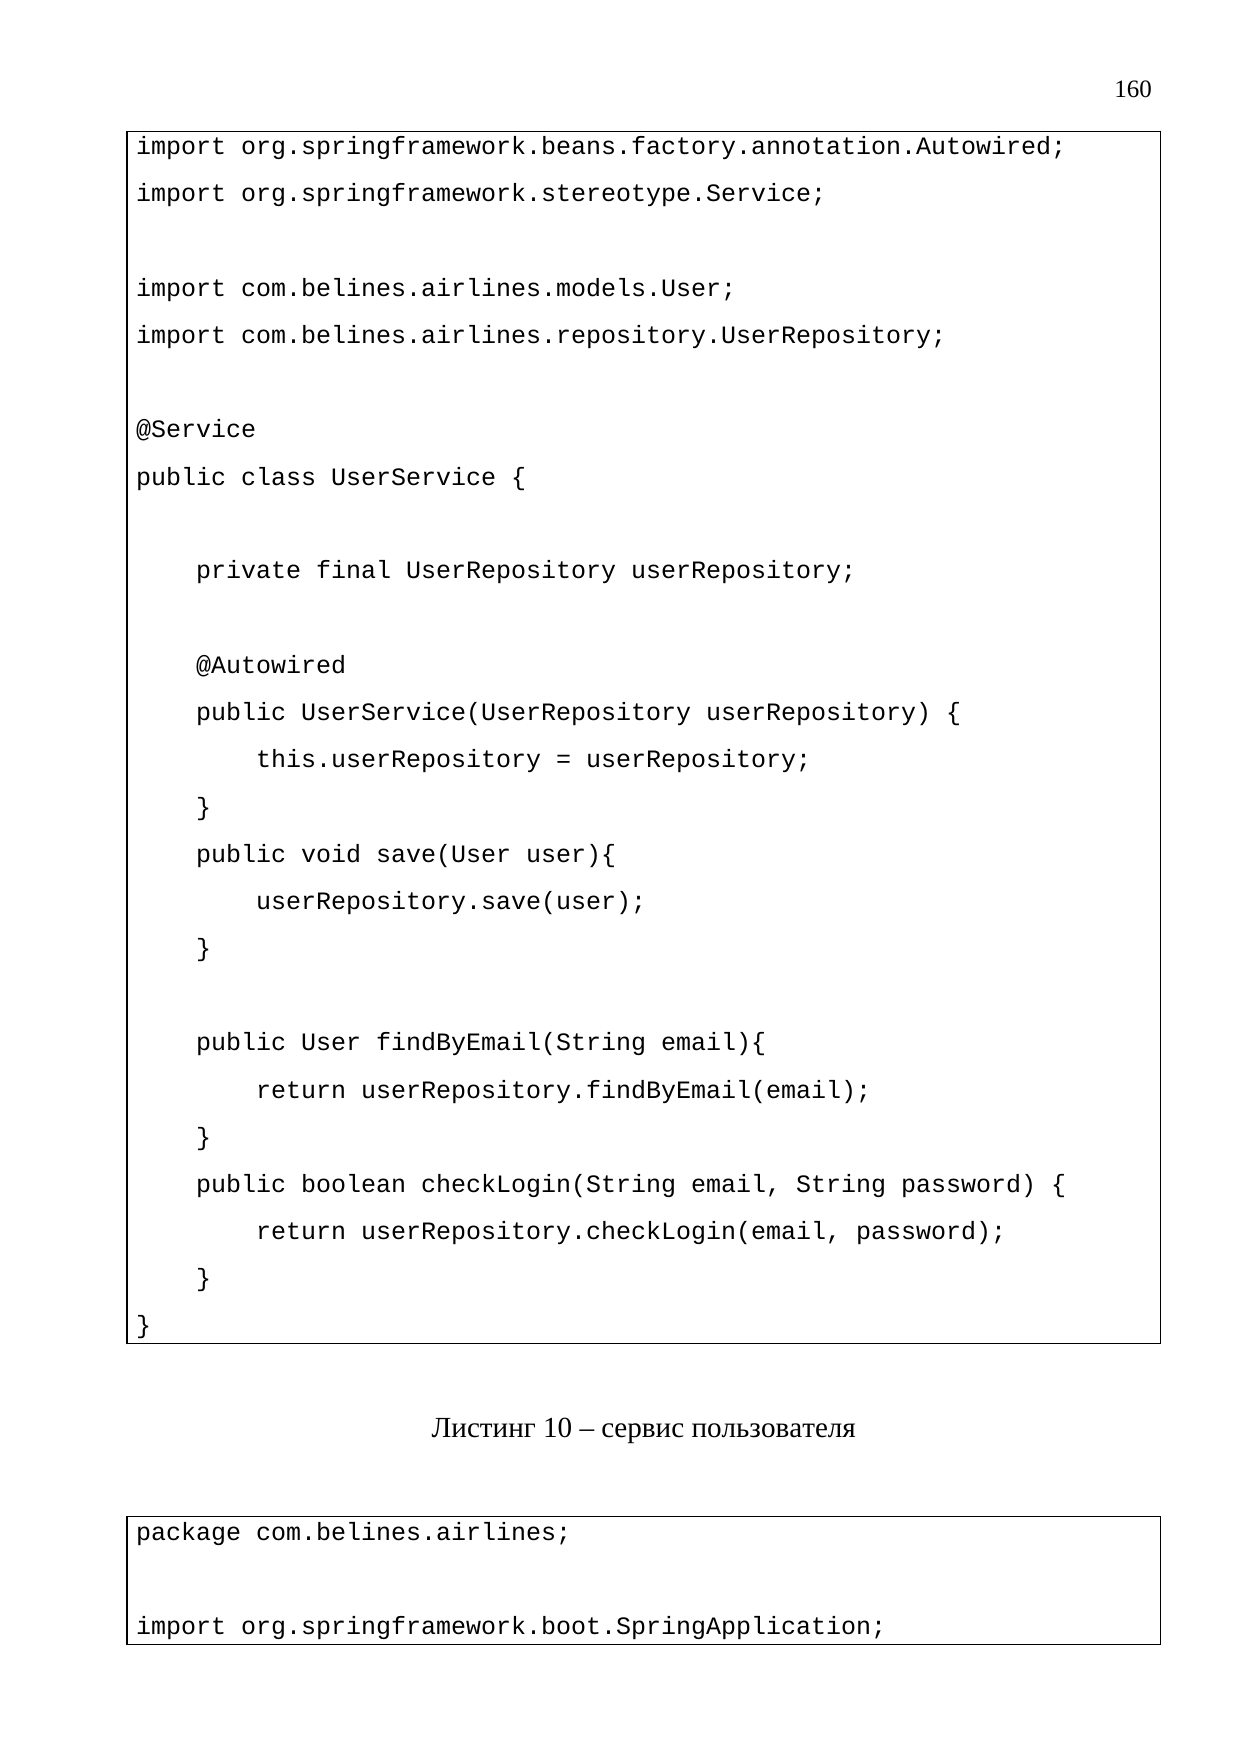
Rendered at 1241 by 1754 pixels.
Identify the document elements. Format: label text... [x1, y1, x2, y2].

text } [128, 791, 1160, 822]
text public boolean checkLogin(String email, String password) { [128, 1168, 1160, 1200]
text import org.springframework.beans.factory.annotation.Autowired; [128, 132, 1160, 162]
text } [128, 932, 1160, 964]
text return userRepository.checkLogin(email, password); [128, 1216, 1160, 1247]
text import com.belines.airlines.models.User; [128, 272, 1160, 304]
text } [128, 1121, 1160, 1153]
text Листинг 10 – сервис пользователя [136, 1411, 1152, 1444]
text public UserService(UserRepository userRepository) { [128, 697, 1160, 728]
text @Service [128, 414, 1160, 445]
text private final UserRepository userRepository; [128, 555, 1160, 586]
text public void save(User user){ [128, 838, 1160, 869]
text return userRepository.findByEmail(email); [128, 1074, 1160, 1106]
text import com.belines.airlines.repository.UserRepository; [128, 319, 1160, 351]
text } [128, 1310, 1160, 1343]
text import org.springframework.boot.SpringApplication; [128, 1611, 1160, 1644]
text package com.belines.airlines; [128, 1517, 1160, 1548]
text userRepository.save(user); [128, 885, 1160, 917]
text } [128, 1263, 1160, 1294]
text @Autowired [128, 649, 1160, 681]
text this.userRepository = userRepository; [128, 744, 1160, 775]
text import org.springframework.stereotype.Service; [128, 178, 1160, 209]
text public User findByEmail(String email){ [128, 1027, 1160, 1058]
text public class UserService { [128, 461, 1160, 492]
